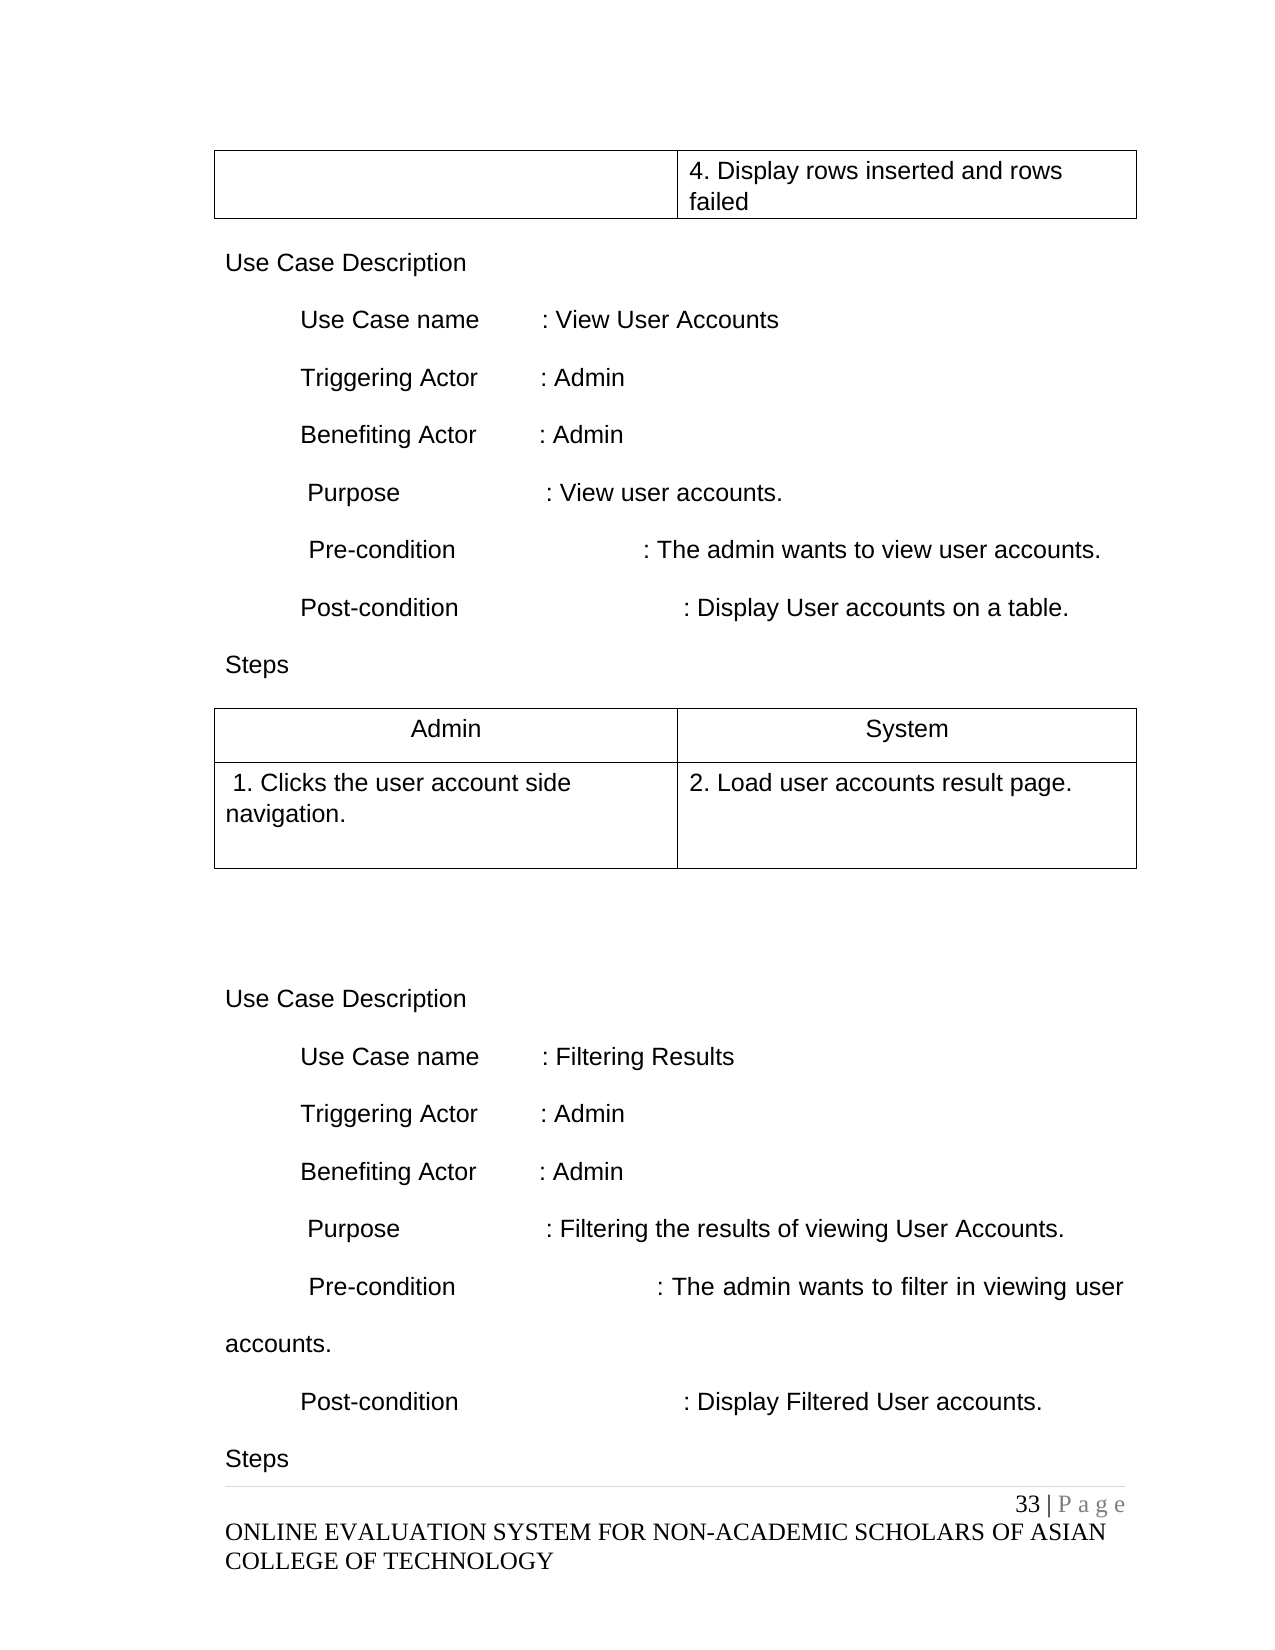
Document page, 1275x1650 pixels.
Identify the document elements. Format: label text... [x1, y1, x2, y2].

table_header System [678, 709, 1136, 762]
text Pre-condition : The admin wants to filter in viewing user accounts. [225, 1272, 1125, 1358]
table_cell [678, 151, 1136, 218]
text Use Case name : Filtering Results [225, 1042, 1125, 1070]
text Use Case Description [225, 248, 1125, 277]
text Use Case name : View User Accounts [225, 305, 1125, 334]
text Post-condition : Display User accounts on a table. [225, 593, 1125, 622]
text Benefiting Actor : Admin [225, 420, 1125, 449]
text Triggering Actor : Admin [225, 363, 1125, 392]
table_cell 2. Load user accounts result page. [678, 763, 1136, 868]
table_header Admin [215, 709, 677, 762]
text Benefiting Actor : Admin [225, 1157, 1125, 1185]
text Post-condition : Display Filtered User accounts. [225, 1387, 1125, 1415]
text Use Case Description [225, 984, 1125, 1013]
text Purpose : View user accounts. [225, 478, 1125, 507]
text Purpose : Filtering the results of viewing User Accounts. [225, 1214, 1125, 1243]
text Steps [225, 1444, 1125, 1473]
text Pre-condition : The admin wants to view user accounts. [225, 535, 1125, 564]
text Triggering Actor : Admin [225, 1099, 1125, 1128]
table_cell 1. Clicks the user account side navigation. [215, 763, 677, 868]
text Steps [225, 650, 1125, 679]
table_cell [215, 151, 677, 218]
